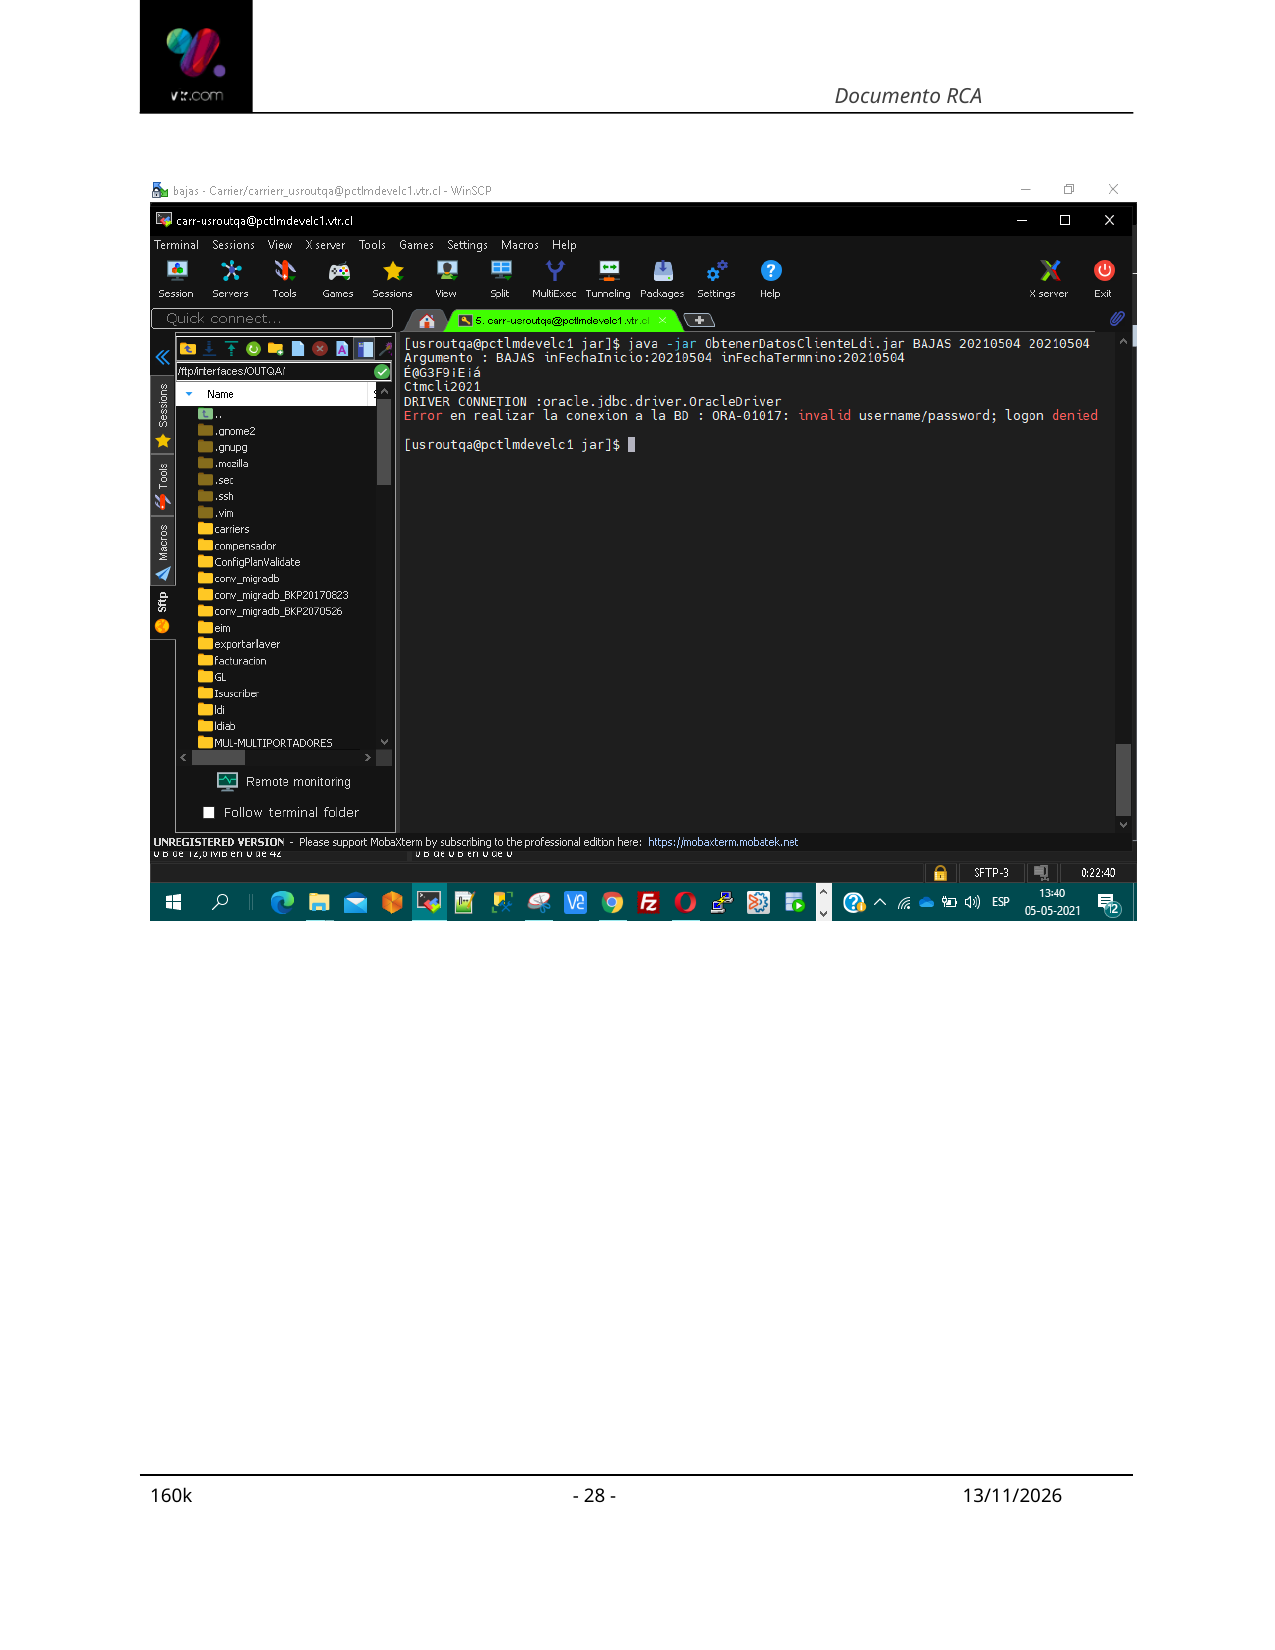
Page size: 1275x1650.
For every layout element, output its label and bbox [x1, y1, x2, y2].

picture [150, 180, 1137, 921]
picture [166, 28, 226, 101]
